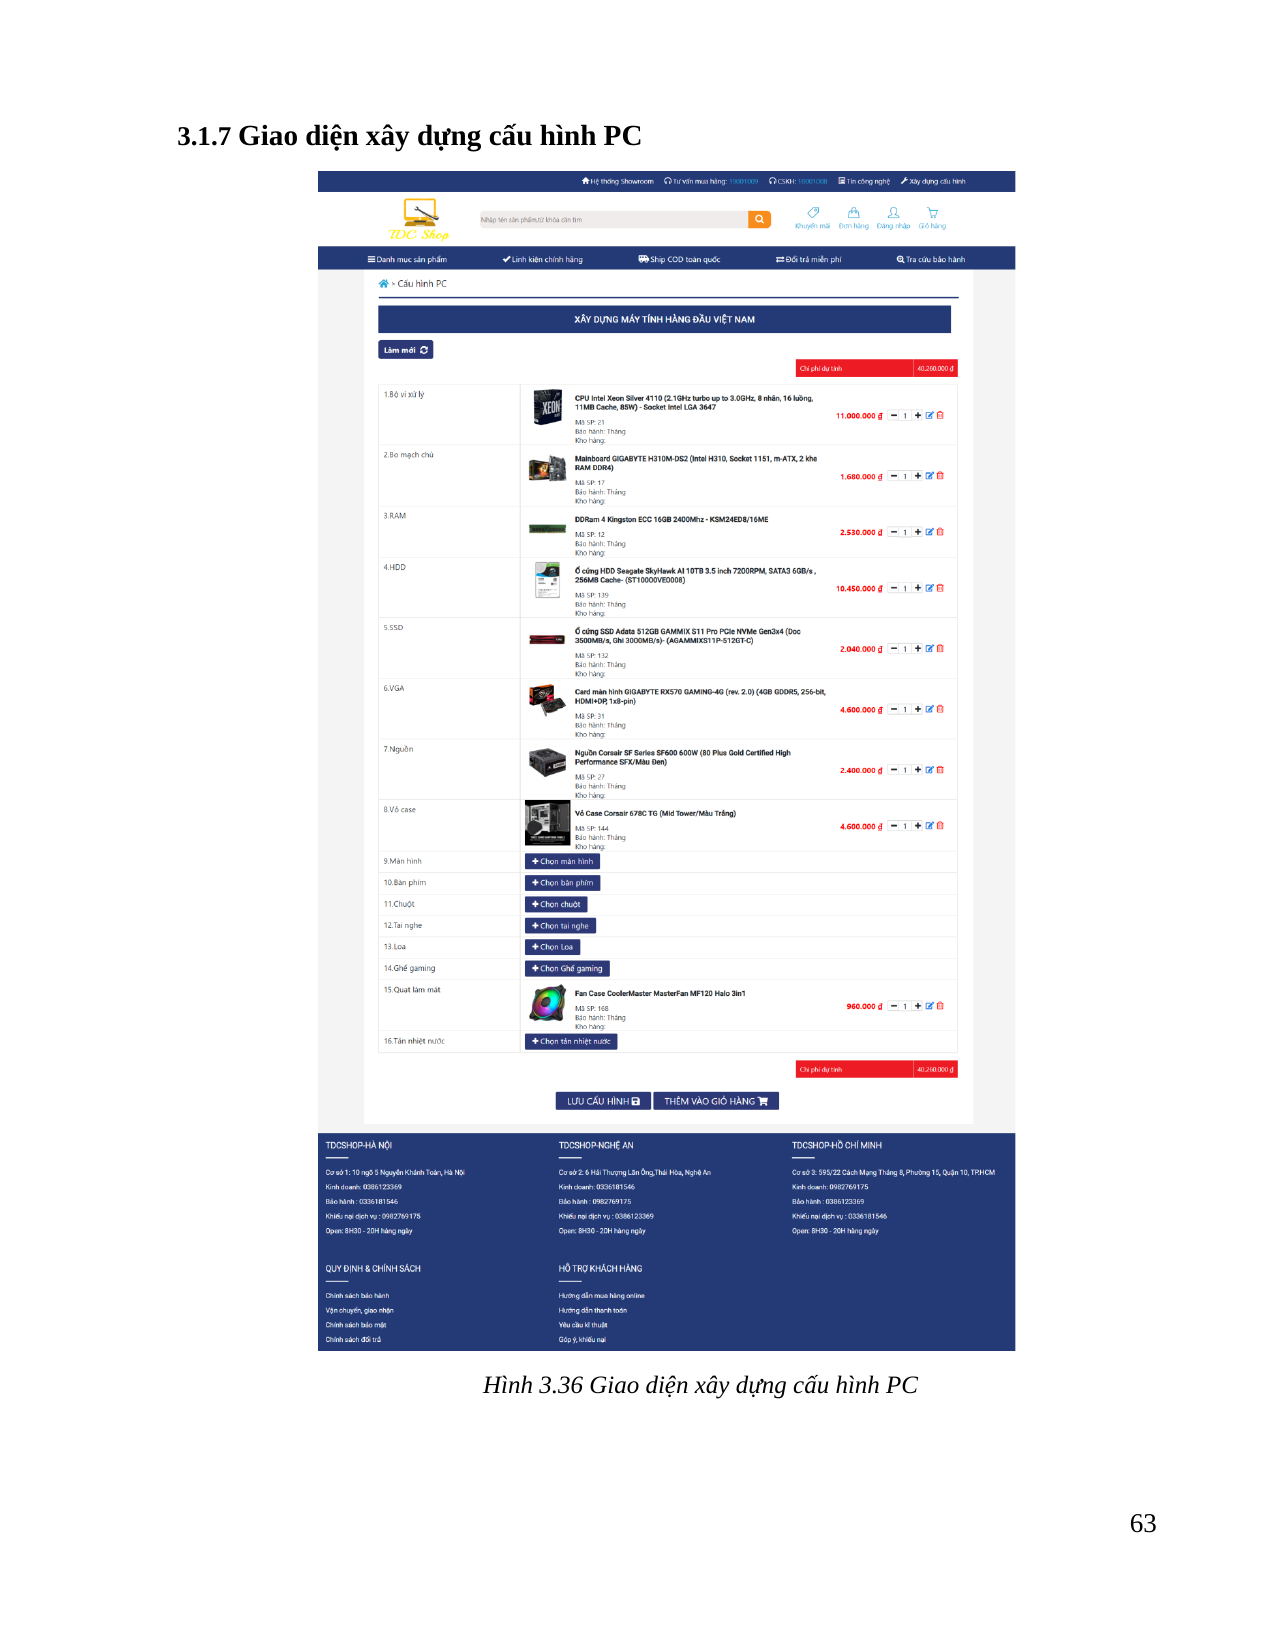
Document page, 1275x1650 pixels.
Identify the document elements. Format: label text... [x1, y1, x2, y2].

text Hình . Giao diện xây dựng cấu hình PC [244, 1370, 1156, 1398]
subtitle Giao diện xây dựng cấu hình PC [177, 118, 1156, 152]
picture [318, 171, 1016, 1351]
